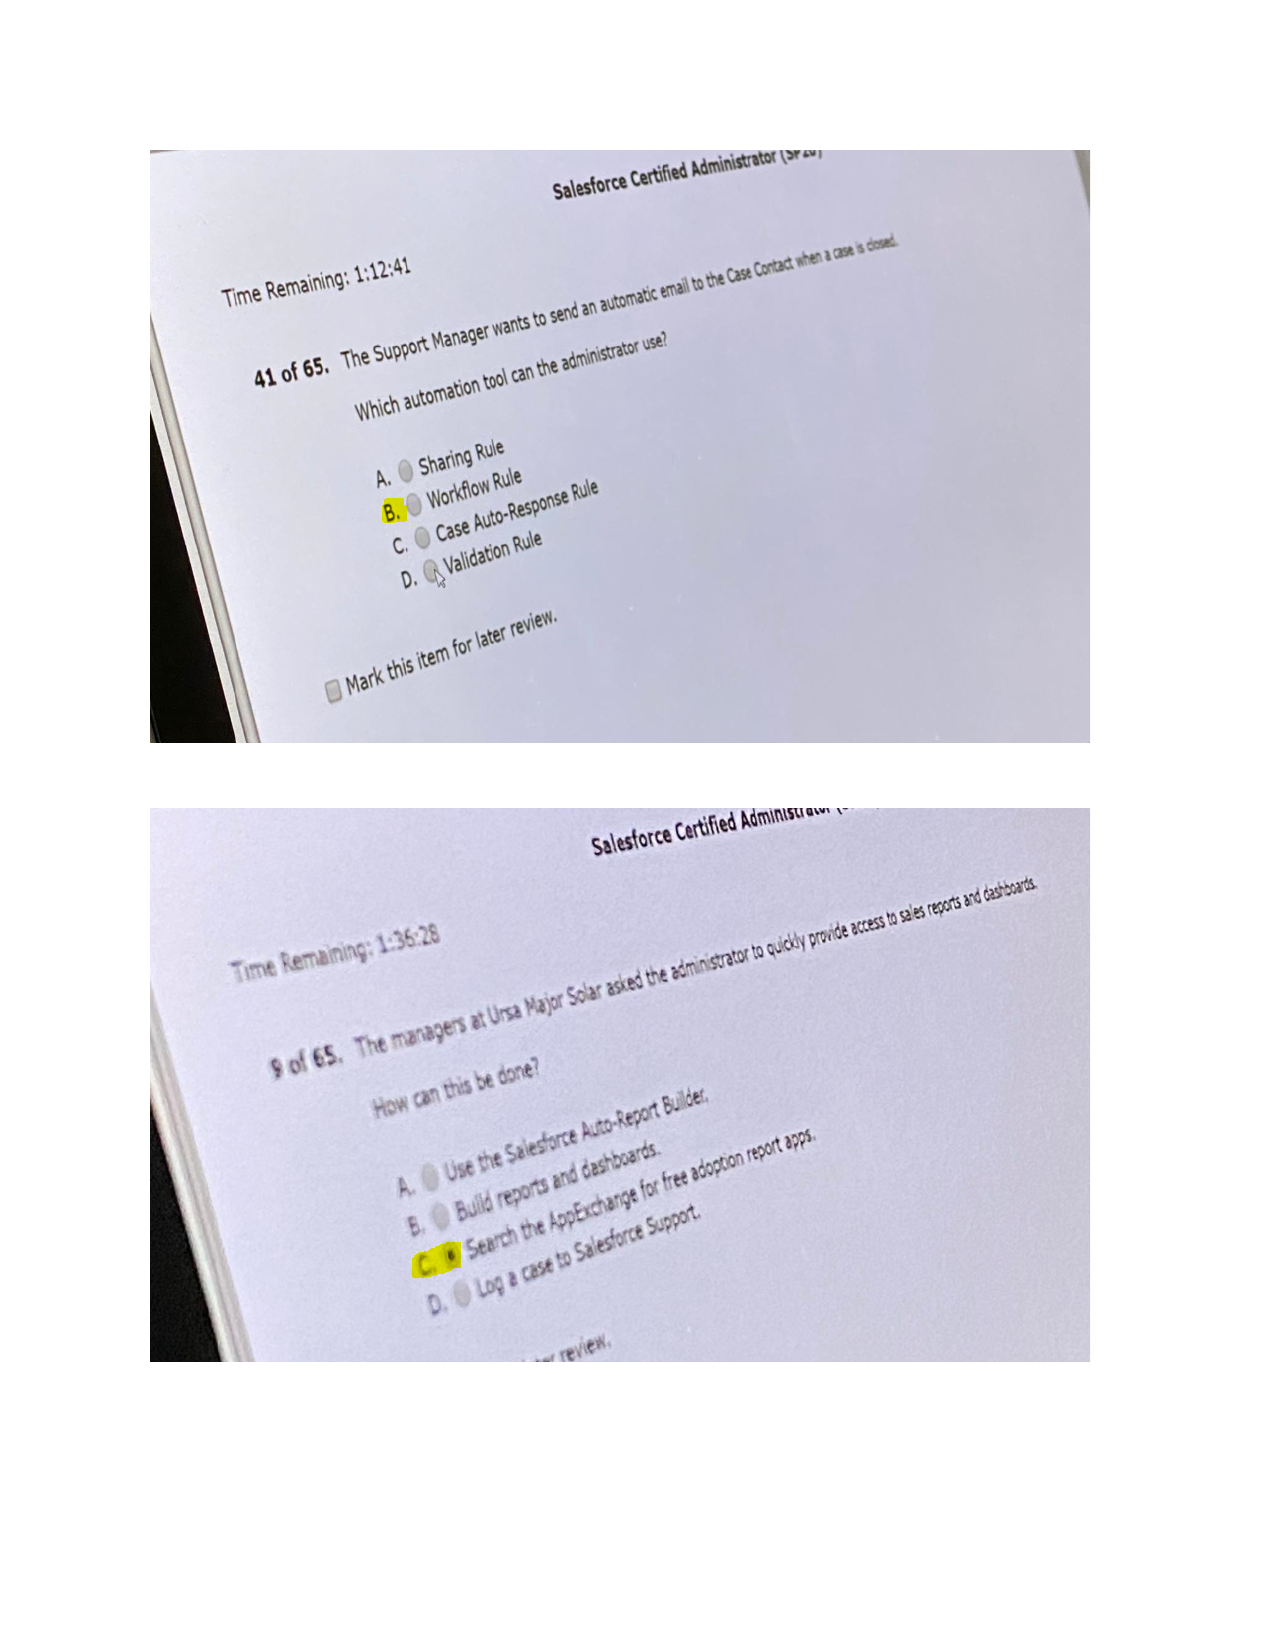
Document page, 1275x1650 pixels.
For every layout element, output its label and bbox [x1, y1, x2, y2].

picture [150, 150, 1091, 743]
picture [150, 808, 1091, 1362]
